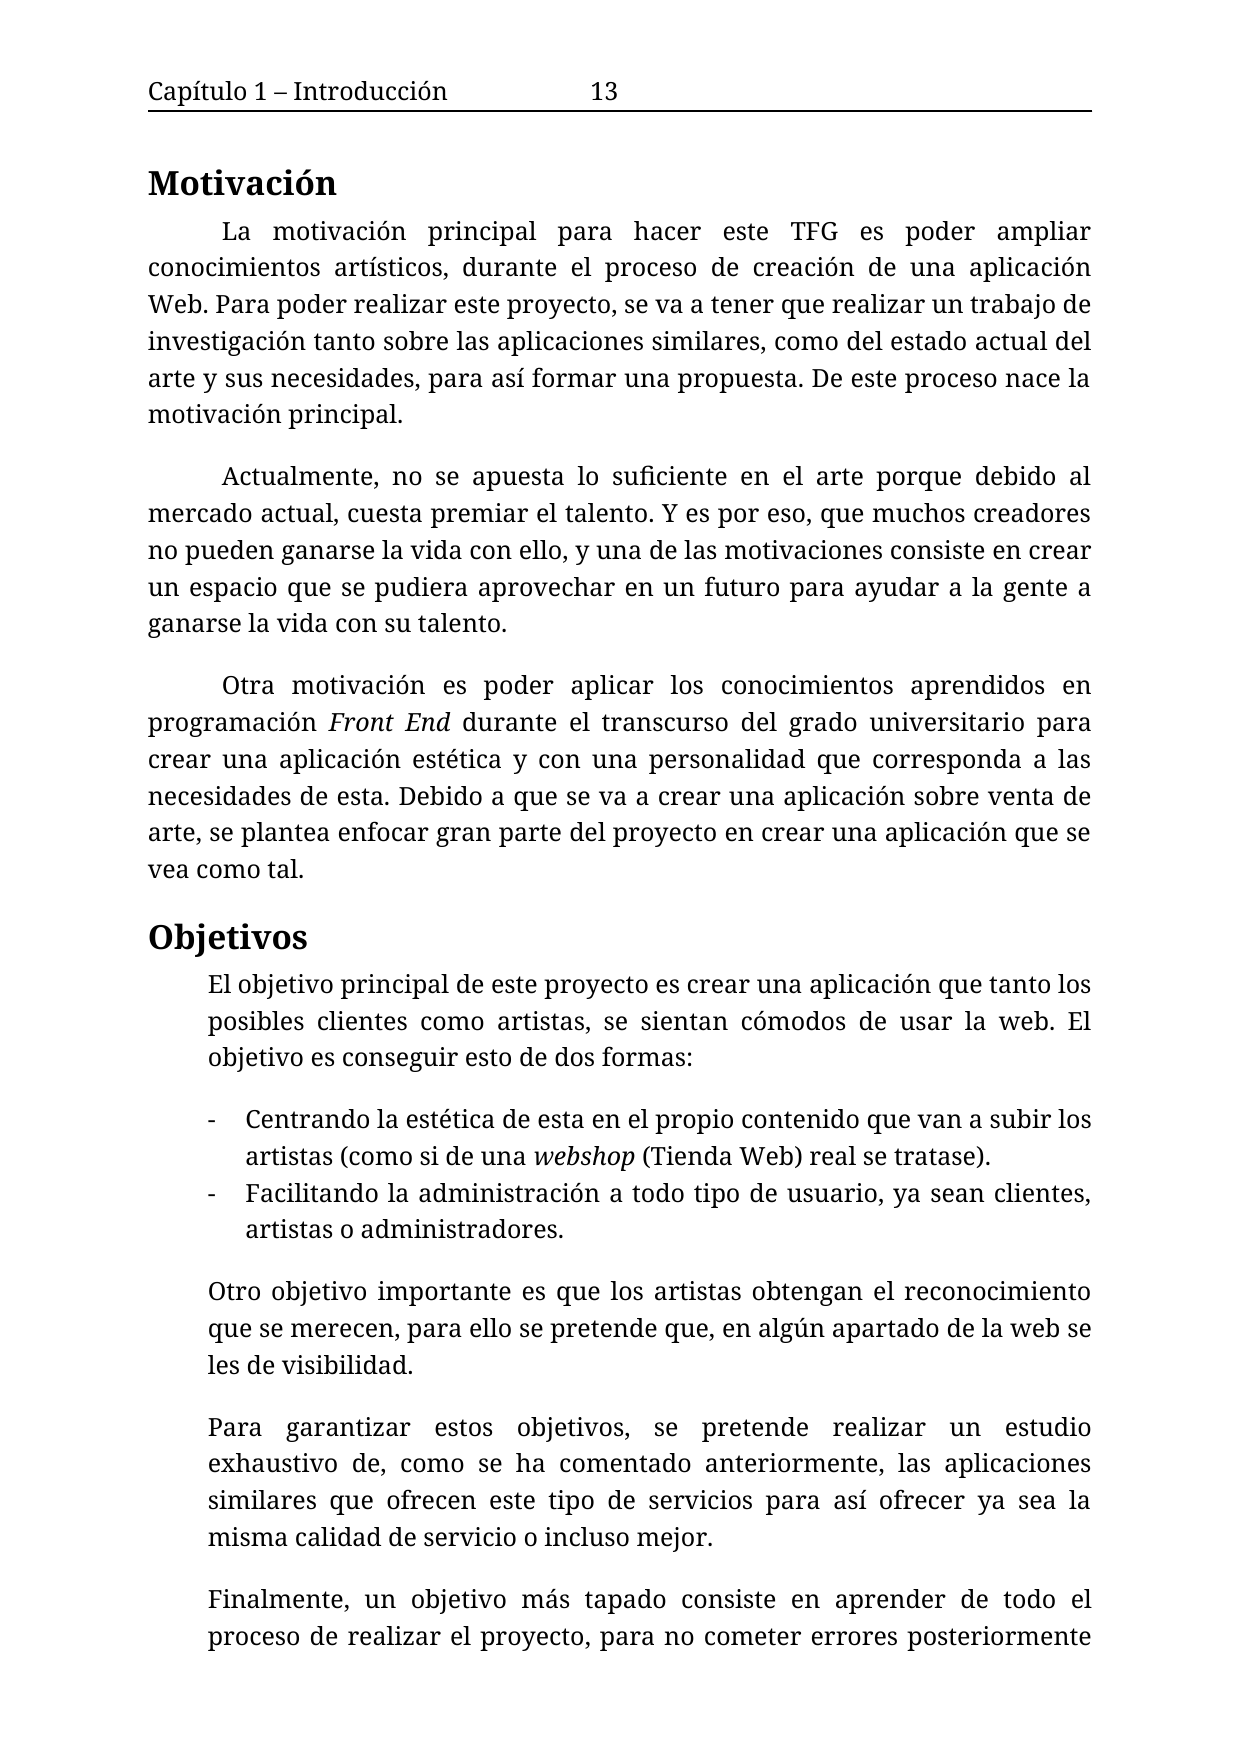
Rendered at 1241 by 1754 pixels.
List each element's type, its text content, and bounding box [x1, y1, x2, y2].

text La motivación principal para hacer este TFG es poder ampliar conocimientos artísticos, durante el proceso de creación de una aplicación Web. Para poder realizar este proyecto, se va a tener que realizar un trabajo de investigación tanto sobre las aplicaciones similares, como del estado actual del arte y sus necesidades, para así formar una propuesta. De este proceso nace la motivación principal. [148, 213, 1092, 431]
text Otra motivación es poder aplicar los conocimientos aprendidos en programación Front End durante el transcurso del grado universitario para crear una aplicación estética y con una personalidad que corresponda a las necesidades de esta. Debido a que se va a crear una aplicación sobre venta de arte, se plantea enfocar gran parte del proyecto en crear una aplicación que se vea como tal. [148, 668, 1092, 886]
list Centrando la estética de esta en el propio contenido que van a subir los artistas (como si de una webshop (Tienda Web) real se tratase). [208, 1102, 1092, 1173]
text Motivación [148, 160, 1092, 206]
list Facilitando la administración a todo tipo de usuario, ya sean clientes, artistas o administradores. [208, 1175, 1092, 1246]
text Para garantizar estos objetivos, se pretende realizar un estudio exhaustivo de, como se ha comentado anteriormente, las aplicaciones similares que ofrecen este tipo de servicios para así ofrecer ya sea la misma calidad de servicio o incluso mejor. [208, 1409, 1092, 1554]
text Actualmente, no se apuesta lo suficiente en el arte porque debido al mercado actual, cuesta premiar el talento. Y es por eso, que muchos creadores no pueden ganarse la vida con ello, y una de las motivaciones consiste en crear un espacio que se pudiera aprovechar en un futuro para ayudar a la gente a ganarse la vida con su talento. [148, 459, 1092, 640]
text Objetivos [148, 913, 1092, 959]
text Otro objetivo importante es que los artistas obtengan el reconocimiento que se merecen, para ello se pretende que, en algún apartado de la web se les de visibilidad. [208, 1274, 1092, 1382]
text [208, 1581, 1092, 1652]
text El objetivo principal de este proyecto es crear una aplicación que tanto los posibles clientes como artistas, se sientan cómodos de usar la web. El objetivo es conseguir esto de dos formas: [208, 967, 1092, 1074]
